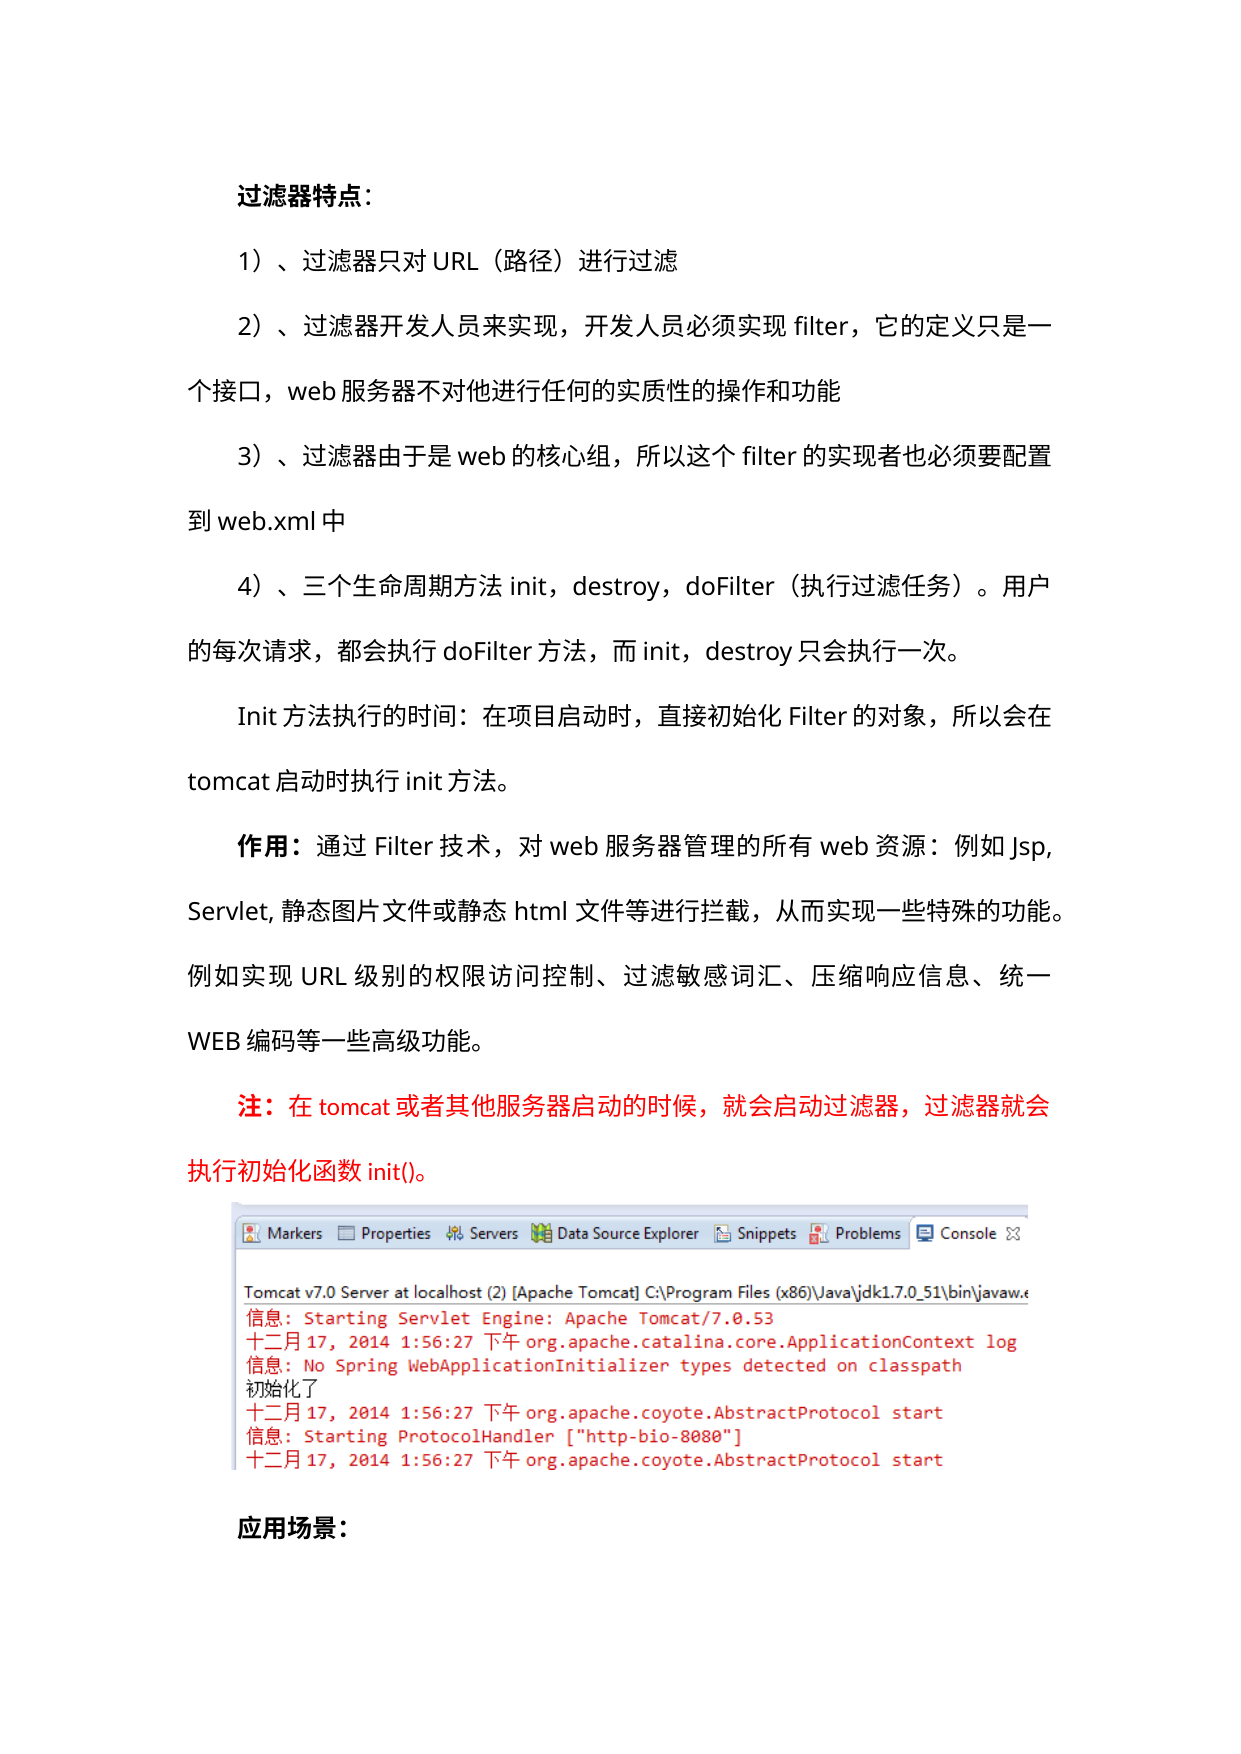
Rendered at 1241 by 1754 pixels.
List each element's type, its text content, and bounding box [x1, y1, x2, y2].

text 注：在tomcat或者其他服务器启动的时候，就会启动过滤器，过滤器就会执行初始化函数init()。 [187, 1072, 1053, 1202]
text 3）、过滤器由于是web的核心组，所以这个filter的实现者也必须要配置到web.xml中 [187, 422, 1053, 552]
text 作用：通过Filter技术，对web服务器管理的所有web资源：例如Jsp, Servlet, 静态图片文件或静态 html 文件等进行拦截，从而实现一些特殊的功能。例如实现URL级别的权限访问控制、过滤敏感词汇、压缩响应信息、统一WEB编码等一些高级功能。 [187, 812, 1053, 1072]
text 应用场景： [187, 1494, 1053, 1559]
text 4）、三个生命周期方法init，destroy，doFilter（执行过滤任务）。用户的每次请求，都会执行doFilter方法，而init，destroy只会执行一次。 [187, 552, 1053, 682]
text 过滤器特点： [187, 162, 1053, 227]
picture [231, 1202, 1029, 1470]
text 1）、过滤器只对URL（路径）进行过滤 [187, 227, 1053, 292]
text Init方法执行的时间：在项目启动时，直接初始化Filter的对象，所以会在tomcat启动时执行init方法。 [187, 682, 1053, 812]
text 2）、过滤器开发人员来实现，开发人员必须实现filter，它的定义只是一个接口，web服务器不对他进行任何的实质性的操作和功能 [187, 292, 1053, 422]
